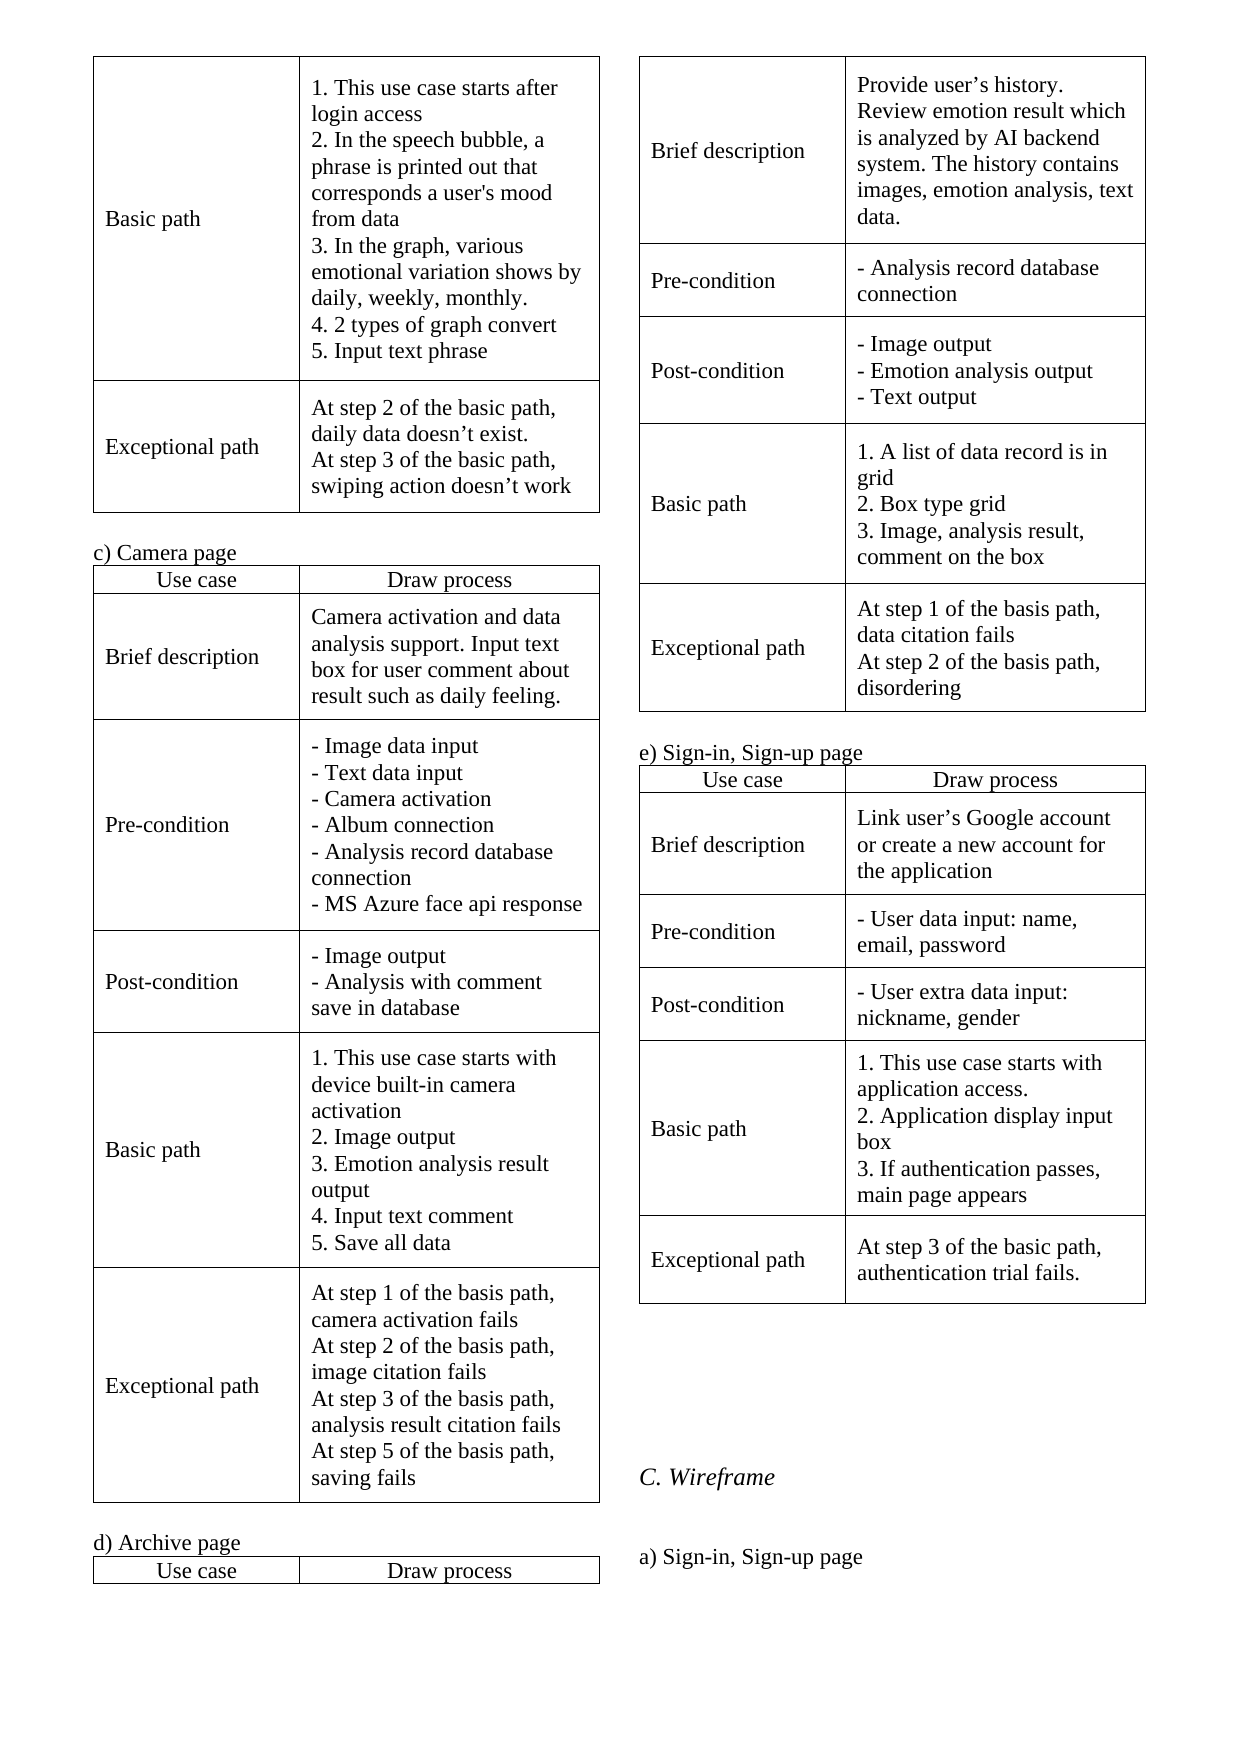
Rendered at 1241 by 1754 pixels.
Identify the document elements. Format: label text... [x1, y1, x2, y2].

table_header Use case [94, 1557, 299, 1583]
text e) Sign-in, Sign-up page [639, 738, 1147, 765]
text C. Wireframe [639, 1462, 1147, 1491]
table_cell 1. A list of data record is in grid 2. Box type grid 3. Image, analysis result, comment on the box [846, 424, 1145, 583]
table_cell Brief description [640, 57, 845, 243]
table_cell 1. This use case starts with device built-in camera activation 2. Image output 3. Emotion analysis result output 4. Input text comment 5. Save all data [300, 1033, 599, 1267]
table_cell - Analysis record database connection [846, 244, 1145, 316]
table_cell At step 2 of the basic path, daily data doesn’t exist. At step 3 of the basic path, swiping action doesn’t work [300, 381, 599, 512]
table_cell Post-condition [640, 968, 845, 1040]
text a) Sign-in, Sign-up page [639, 1543, 1147, 1569]
table_cell Camera activation and data analysis support. Input text box for user comment about result such as daily feeling. [300, 594, 599, 718]
table_cell Provide user’s history. Review emotion result which is analyzed by AI backend system. The history contains images, emotion analysis, text data. [846, 57, 1145, 243]
table_cell Exceptional path [640, 584, 845, 711]
table_cell - User data input: name, email, password [846, 895, 1145, 967]
table_cell Exceptional path [94, 381, 299, 512]
table_cell Brief description [640, 793, 845, 894]
table_header Draw process [300, 566, 599, 593]
table_cell Link user’s Google account or create a new account for the application [846, 793, 1145, 894]
table_cell At step 1 of the basis path, data citation fails At step 2 of the basis path, disordering [846, 584, 1145, 711]
table_header Use case [640, 766, 845, 792]
table_cell Basic path [94, 57, 299, 380]
table_cell - User extra data input: nickname, gender [846, 968, 1145, 1040]
table_header Use case [94, 566, 299, 593]
text d) Archive page [93, 1529, 601, 1556]
table_cell At step 3 of the basic path, authentication trial fails. [846, 1216, 1145, 1303]
table_cell Pre-condition [94, 720, 299, 930]
table_cell Basic path [94, 1033, 299, 1267]
table_cell Post-condition [94, 931, 299, 1032]
table_header Draw process [846, 766, 1145, 792]
table_cell Pre-condition [640, 895, 845, 967]
table_cell - Image data input - Text data input - Camera activation - Album connection - Analysis record database connection - MS Azure face api response [300, 720, 599, 930]
text c) Camera page [93, 539, 601, 565]
table_cell 1. This use case starts after login access 2. In the speech bubble, a phrase is printed out that corresponds a user's mood from data 3. In the graph, various emotional variation shows by daily, weekly, monthly. 4. 2 types of graph convert 5. Input text phrase [300, 57, 599, 380]
table_header Draw process [300, 1557, 599, 1583]
table_cell Exceptional path [640, 1216, 845, 1303]
table_cell Exceptional path [94, 1268, 299, 1502]
table_cell At step 1 of the basis path, camera activation fails At step 2 of the basis path, image citation fails At step 3 of the basis path, analysis result citation fails At step 5 of the basis path, saving fails [300, 1268, 599, 1502]
table_cell Post-condition [640, 317, 845, 423]
table_cell Basic path [640, 424, 845, 583]
table_cell 1. This use case starts with application access. 2. Application display input box 3. If authentication passes, main page appears [846, 1041, 1145, 1215]
table_cell - Image output - Analysis with comment save in database [300, 931, 599, 1032]
table_cell Pre-condition [640, 244, 845, 316]
table_cell Brief description [94, 594, 299, 718]
table_cell Basic path [640, 1041, 845, 1215]
table_cell - Image output - Emotion analysis output - Text output [846, 317, 1145, 423]
